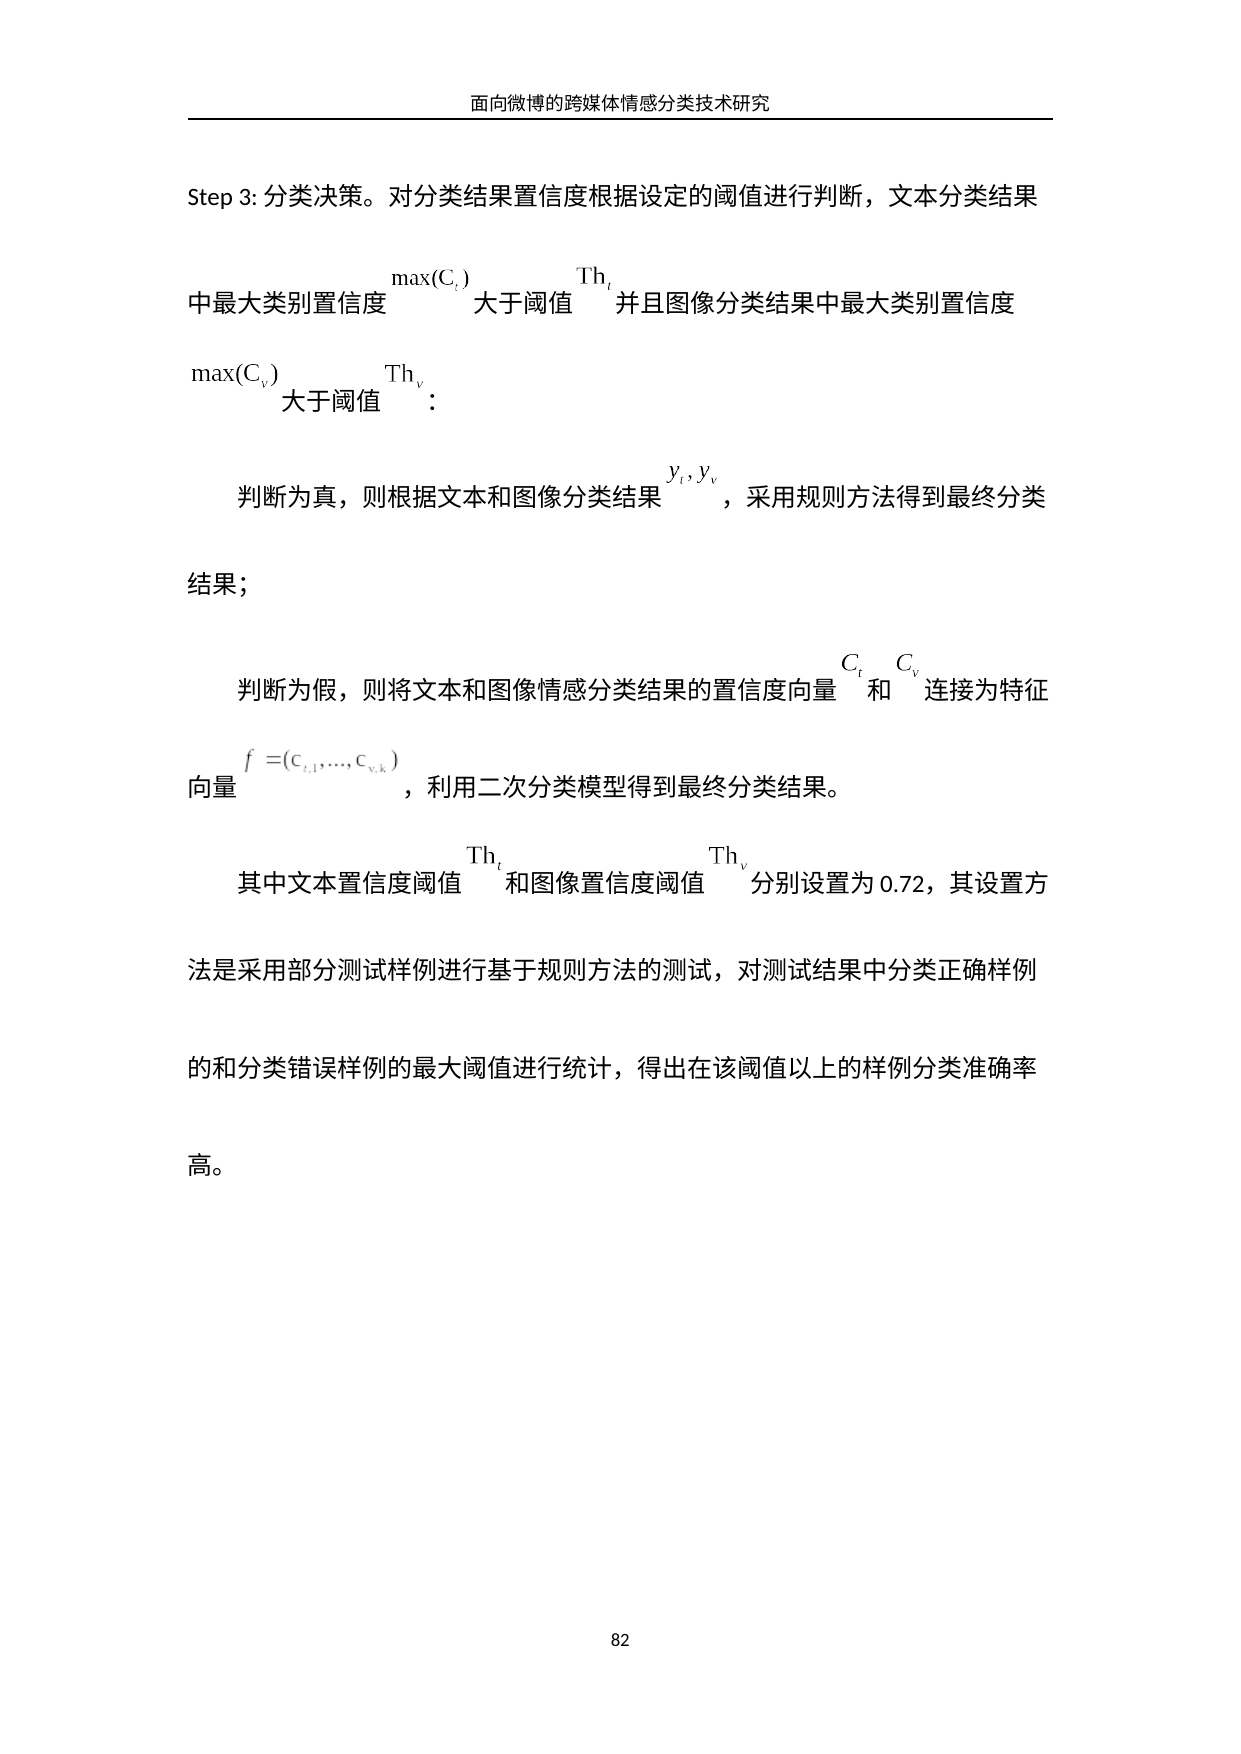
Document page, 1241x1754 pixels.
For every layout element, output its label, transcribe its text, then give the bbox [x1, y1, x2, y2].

text Step 3: 分类决策。对分类结果置信度根据设定的阈值进行判断，文本分类结果中最大类别置信度大于阈值并且图像分类结果中最大类别置信度大于阈值： [187, 162, 1053, 422]
text 判断为真，则根据文本和图像分类结果，采用规则方法得到最终分类结果； [187, 453, 1053, 615]
text 其中文本置信度阈值和图像置信度阈值分别设置为0.72，其设置方法是采用部分测试样例进行基于规则方法的测试，对测试结果中分类正确样例的和分类错误样例的最大阈值进行统计，得出在该阈值以上的样例分类准确率高。 [187, 839, 1053, 1196]
text 判断为假，则将文本和图像情感分类结果的置信度向量和连接为特征向量，利用二次分类模型得到最终分类结果。 [187, 646, 1053, 808]
